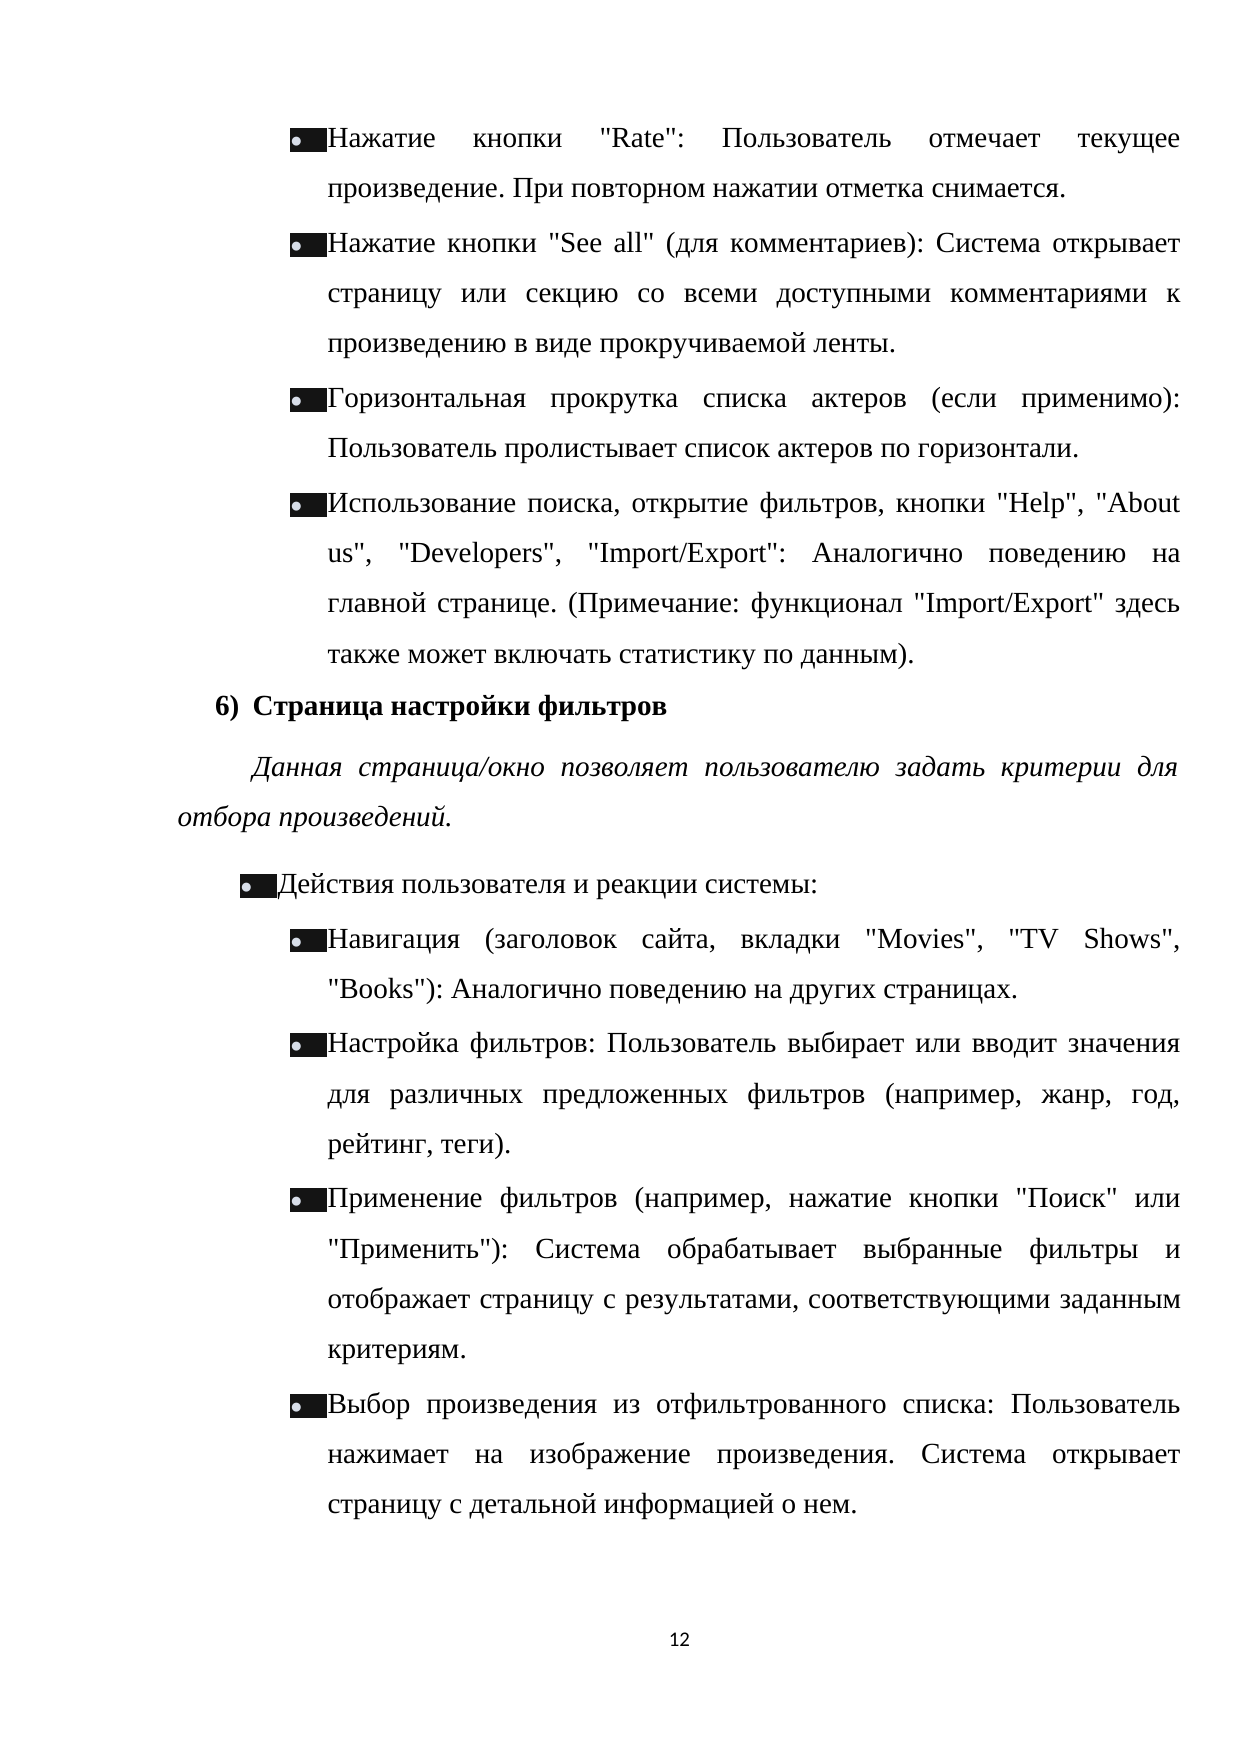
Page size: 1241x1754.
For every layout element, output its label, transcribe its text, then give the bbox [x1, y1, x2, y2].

text Данная страница/окно позволяет пользователю задать критерии для отбора произведений. [177, 749, 1181, 833]
list Страница настройки фильтров [215, 688, 1181, 722]
list Выбор произведения из отфильтрованного списка: Пользователь нажимает на изображение произведения. Система открывает страницу с детальной информацией о нем. [290, 1384, 1181, 1522]
list Нажатие кнопки "See all" (для комментариев): Система открывает страницу или секцию со всеми доступными комментариями к произведению в виде прокручиваемой ленты. [290, 223, 1181, 361]
list Использование поиска, открытие фильтров, кнопки "Help", "About us", "Developers", "Import/Export": Аналогично поведению на главной странице. (Примечание: функционал "Import/Export" здесь также может включать статистику по данным). [290, 483, 1181, 671]
list Применение фильтров (например, нажатие кнопки "Поиск" или "Применить"): Система обрабатывает выбранные фильтры и отображает страницу с результатами, соответствующими заданным критериям. [290, 1178, 1181, 1367]
list Навигация (заголовок сайта, вкладки "Movies", "TV Shows", "Books"): Аналогично поведению на других страницах. [290, 919, 1181, 1007]
list Горизонтальная прокрутка списка актеров (если применимо): Пользователь пролистывает список актеров по горизонтали. [290, 378, 1181, 466]
list Нажатие кнопки "Rate": Пользователь отмечает текущее произведение. При повторном нажатии отметка снимается. [290, 118, 1181, 206]
list Настройка фильтров: Пользователь выбирает или вводит значения для различных предложенных фильтров (например, жанр, год, рейтинг, теги). [290, 1023, 1181, 1162]
list Действия пользователя и реакции системы: [240, 864, 1181, 902]
